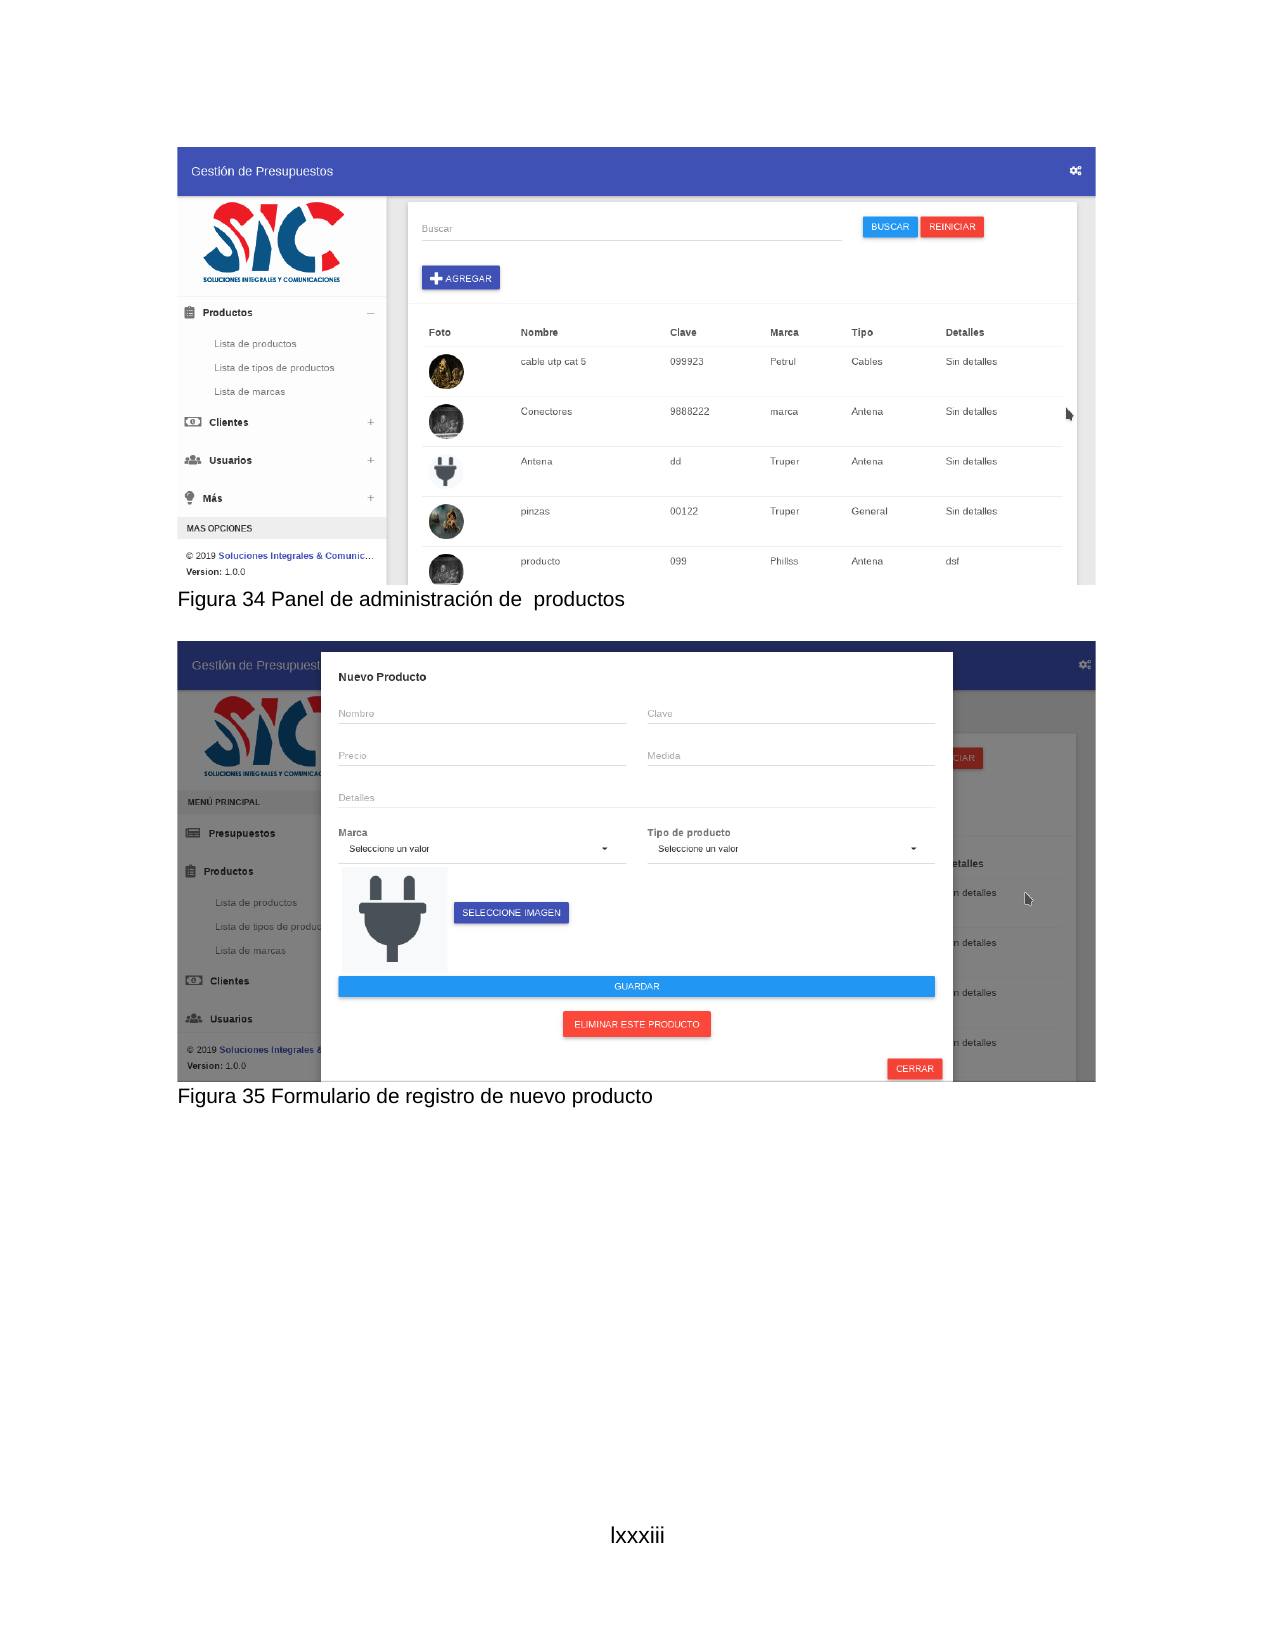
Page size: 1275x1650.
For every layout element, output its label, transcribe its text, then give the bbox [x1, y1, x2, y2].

picture [177, 641, 1096, 1082]
text Figura 35 Formulario de registro de nuevo producto [177, 1084, 1098, 1108]
text Figura 34 Panel de administración de productos [177, 587, 1098, 611]
picture [177, 147, 1096, 585]
